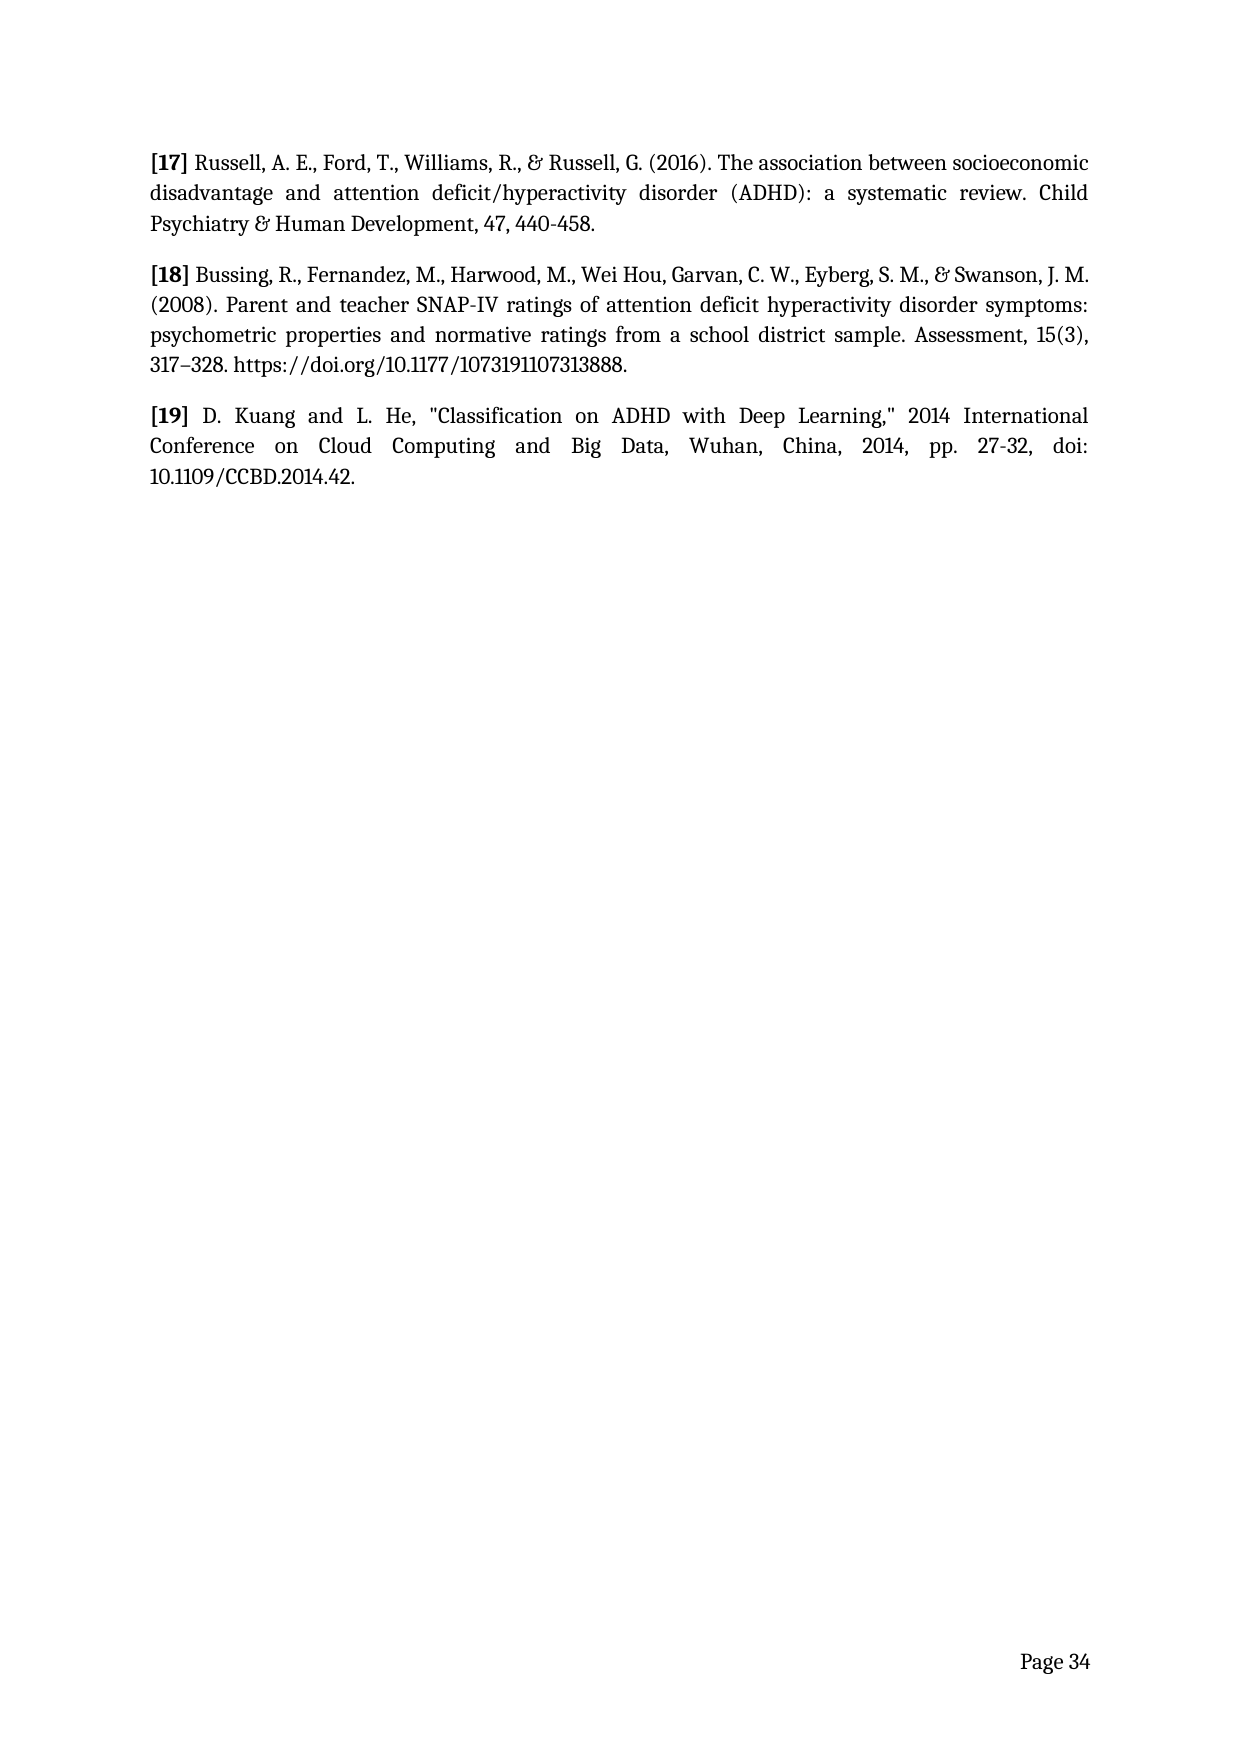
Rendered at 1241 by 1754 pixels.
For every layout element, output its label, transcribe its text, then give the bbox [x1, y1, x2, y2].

text [19] D. Kuang and L. He, "Classification on ADHD with Deep Learning," 2014 International Conference on Cloud Computing and Big Data, Wuhan, China, 2014, pp. 27-32, doi: 10.1109/CCBD.2014.42. [150, 403, 1090, 490]
text [18] Bussing, R., Fernandez, M., Harwood, M., Wei Hou, Garvan, C. W., Eyberg, S. M., & Swanson, J. M. (2008). Parent and teacher SNAP-IV ratings of attention deficit hyperactivity disorder symptoms: psychometric properties and normative ratings from a school district sample. Assessment, 15(3), 317–328. https://doi.org/10.1177/1073191107313888. [150, 261, 1090, 378]
text [17] Russell, A. E., Ford, T., Williams, R., & Russell, G. (2016). The association between socioeconomic disadvantage and attention deficit/hyperactivity disorder (ADHD): a systematic review. Child Psychiatry & Human Development, 47, 440-458. [150, 150, 1090, 237]
